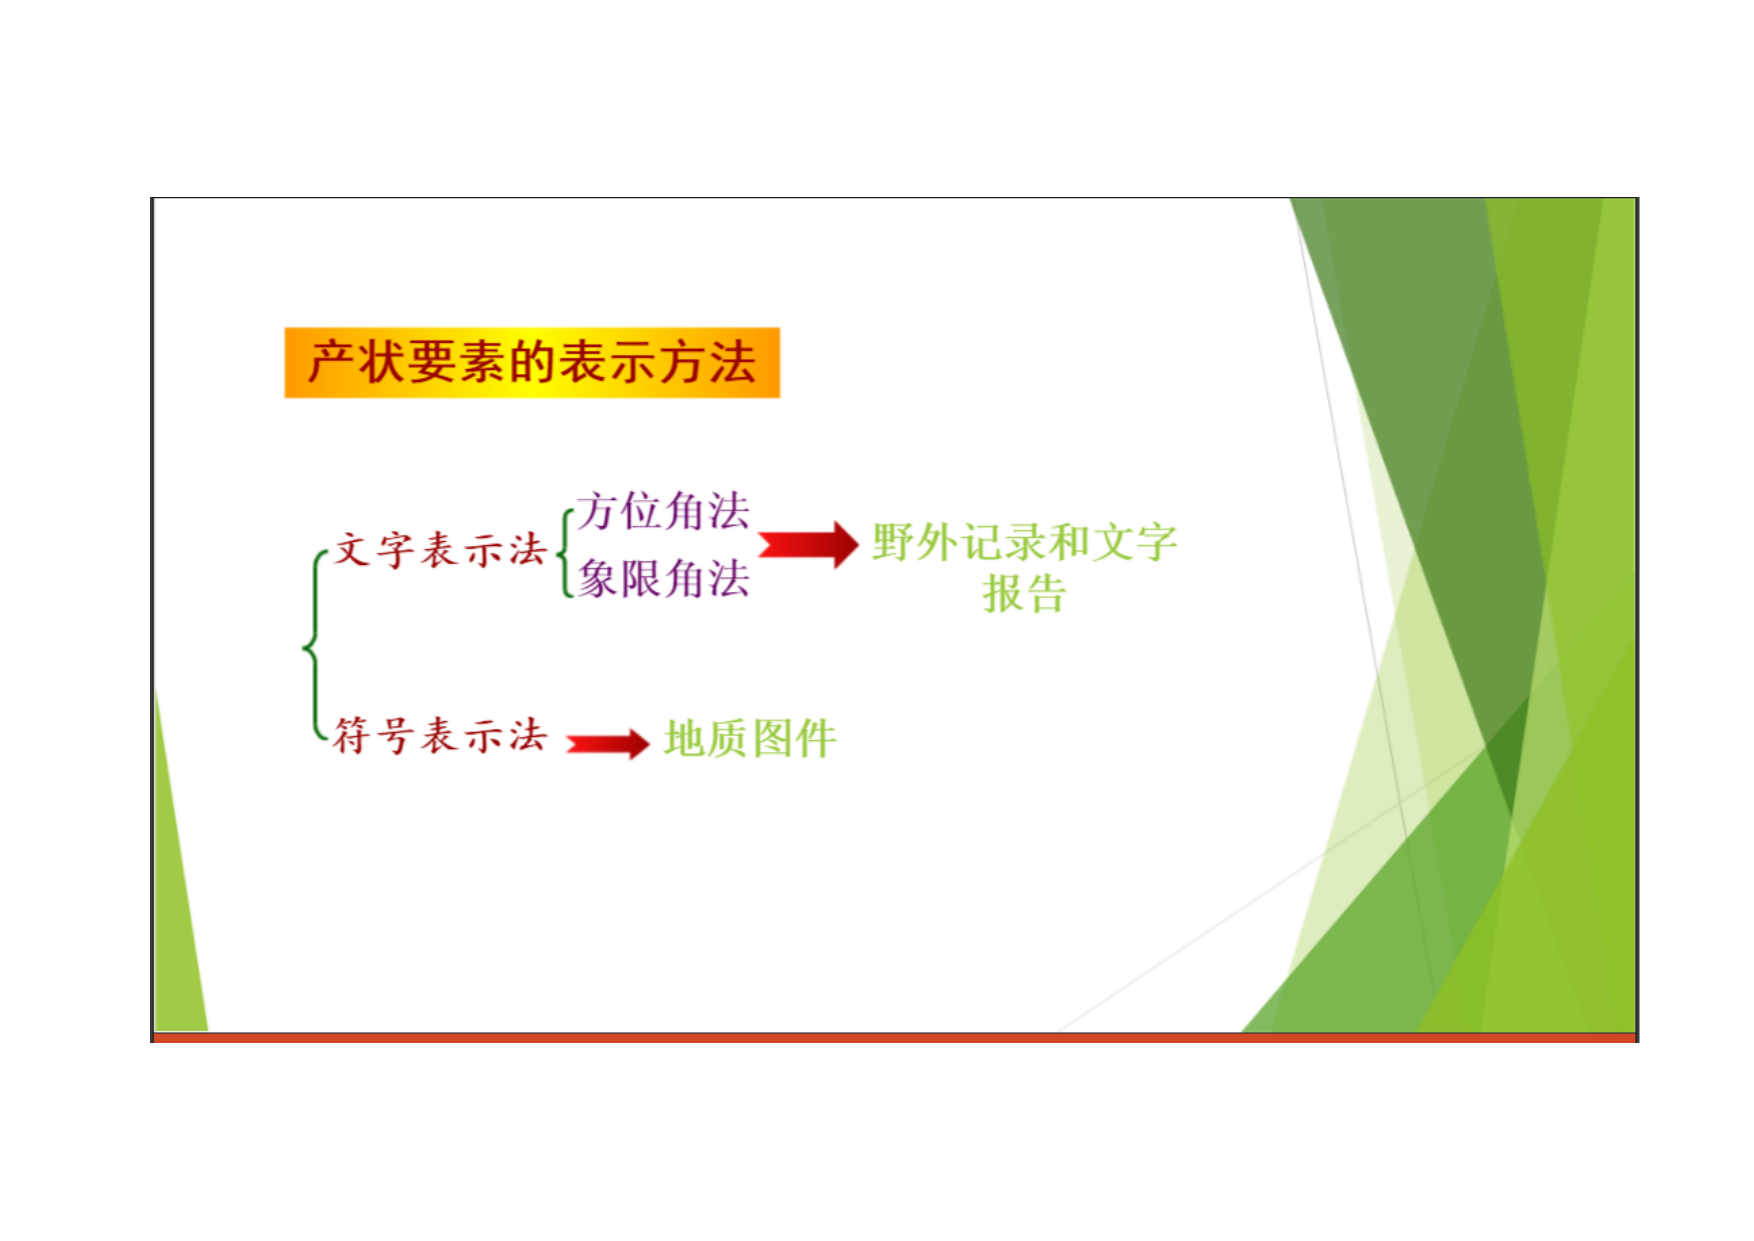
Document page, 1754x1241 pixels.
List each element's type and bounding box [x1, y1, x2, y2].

picture [150, 197, 1641, 1043]
